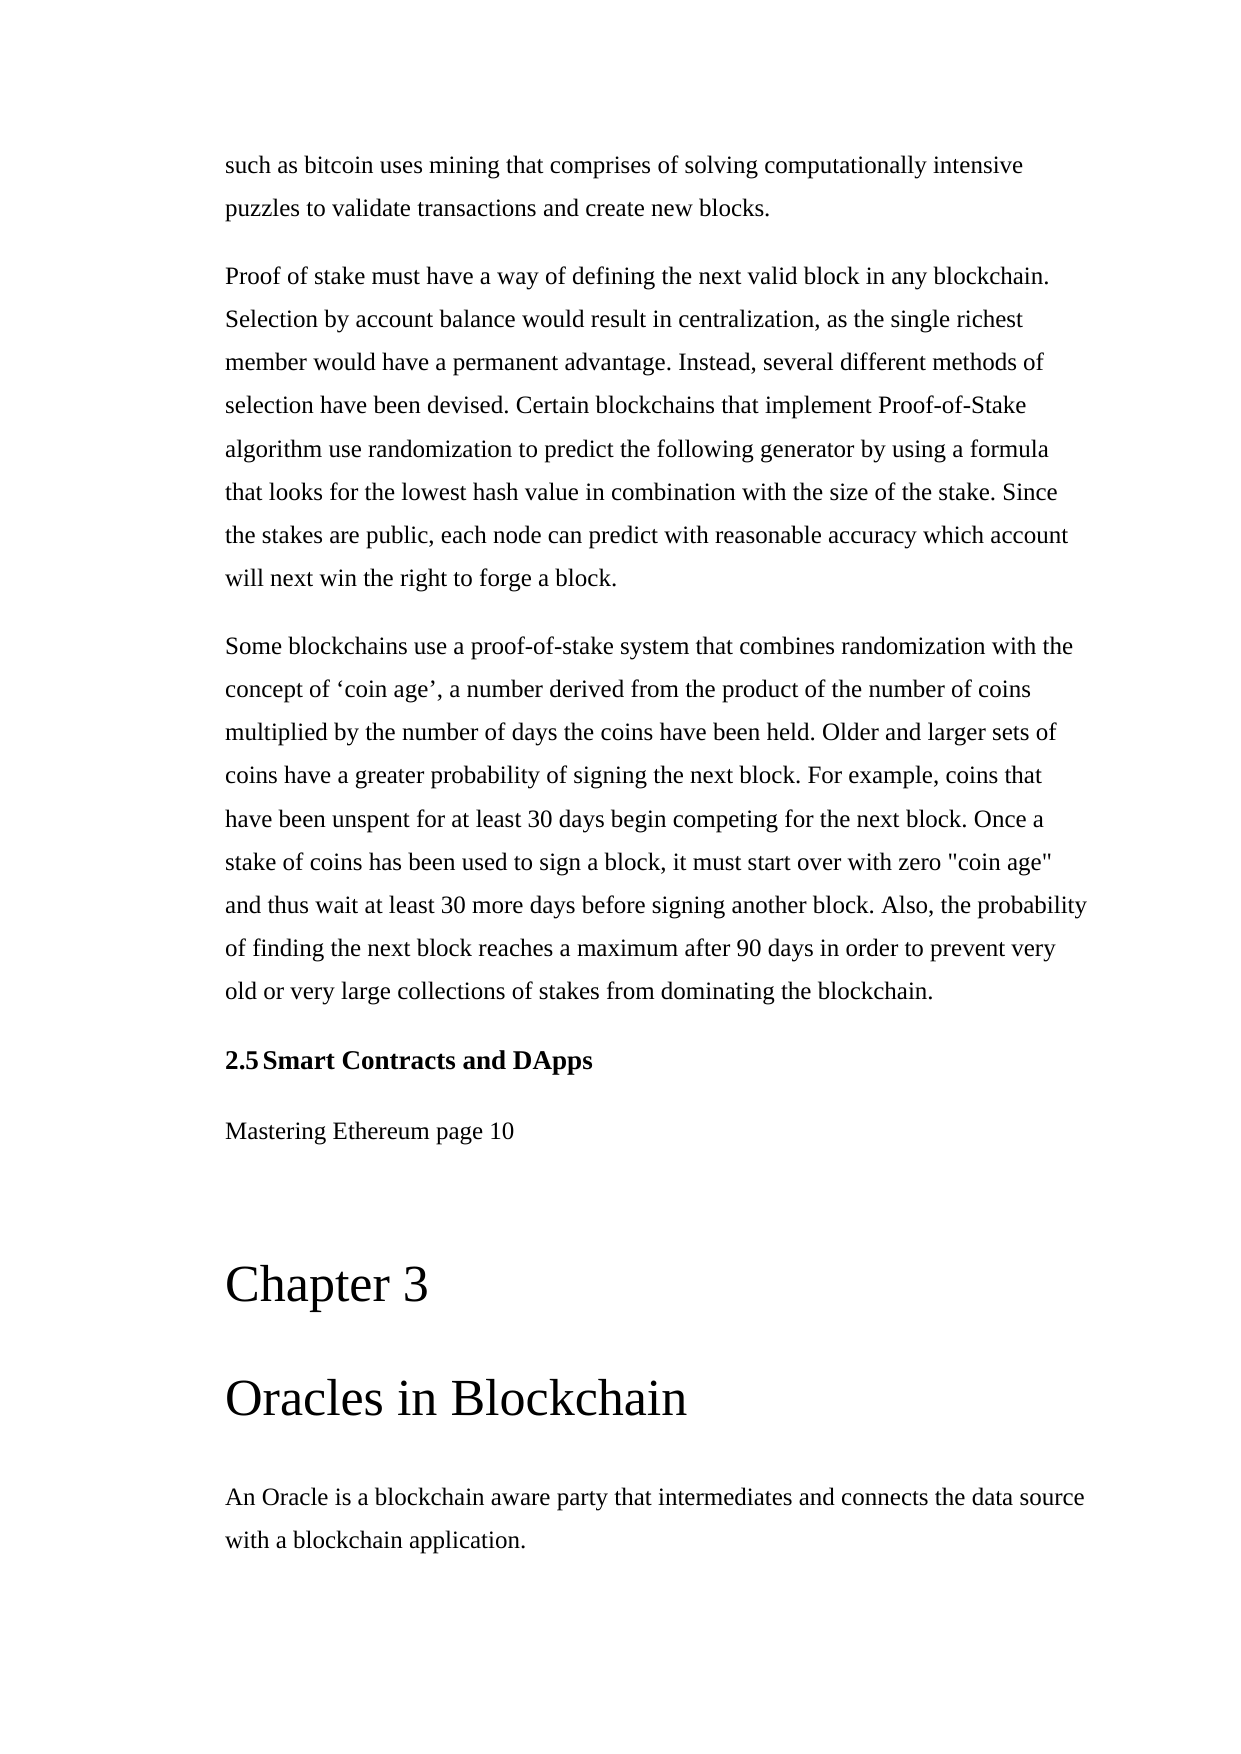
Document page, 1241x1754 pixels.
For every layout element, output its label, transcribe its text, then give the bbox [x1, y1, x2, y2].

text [225, 150, 1090, 222]
text Mastering Ethereum page 10 [225, 1116, 1090, 1145]
text Oracles in Blockchain [225, 1367, 1090, 1427]
text Some blockchains use a proof-of-stake system that combines randomization with the concept of ‘coin age’, a number derived from the product of the number of coins multiplied by the number of days the coins have been held. Older and larger sets of coins have a greater probability of signing the next block. For example, coins that have been unspent for at least 30 days begin competing for the next block. Once a stake of coins has been used to sign a block, it must start over with zero "coin age" and thus wait at least 30 more days before signing another block. Also, the probability of finding the next block reaches a maximum after 90 days in order to prevent very old or very large collections of stakes from dominating the blockchain. [225, 631, 1090, 1005]
list Smart Contracts and DApps [225, 1044, 1090, 1076]
text An Oracle is a blockchain aware party that intermediates and connects the data source with a blockchain application. [225, 1482, 1090, 1554]
text Chapter 3 [225, 1252, 1090, 1312]
text Proof of stake must have a way of defining the next valid block in any blockchain. Selection by account balance would result in centralization, as the single richest member would have a permanent advantage. Instead, several different methods of selection have been devised. Certain blockchains that implement Proof-of-Stake algorithm use randomization to predict the following generator by using a formula that looks for the lowest hash value in combination with the size of the stake. Since the stakes are public, each node can predict with reasonable accuracy which account will next win the right to forge a block. [225, 261, 1090, 592]
